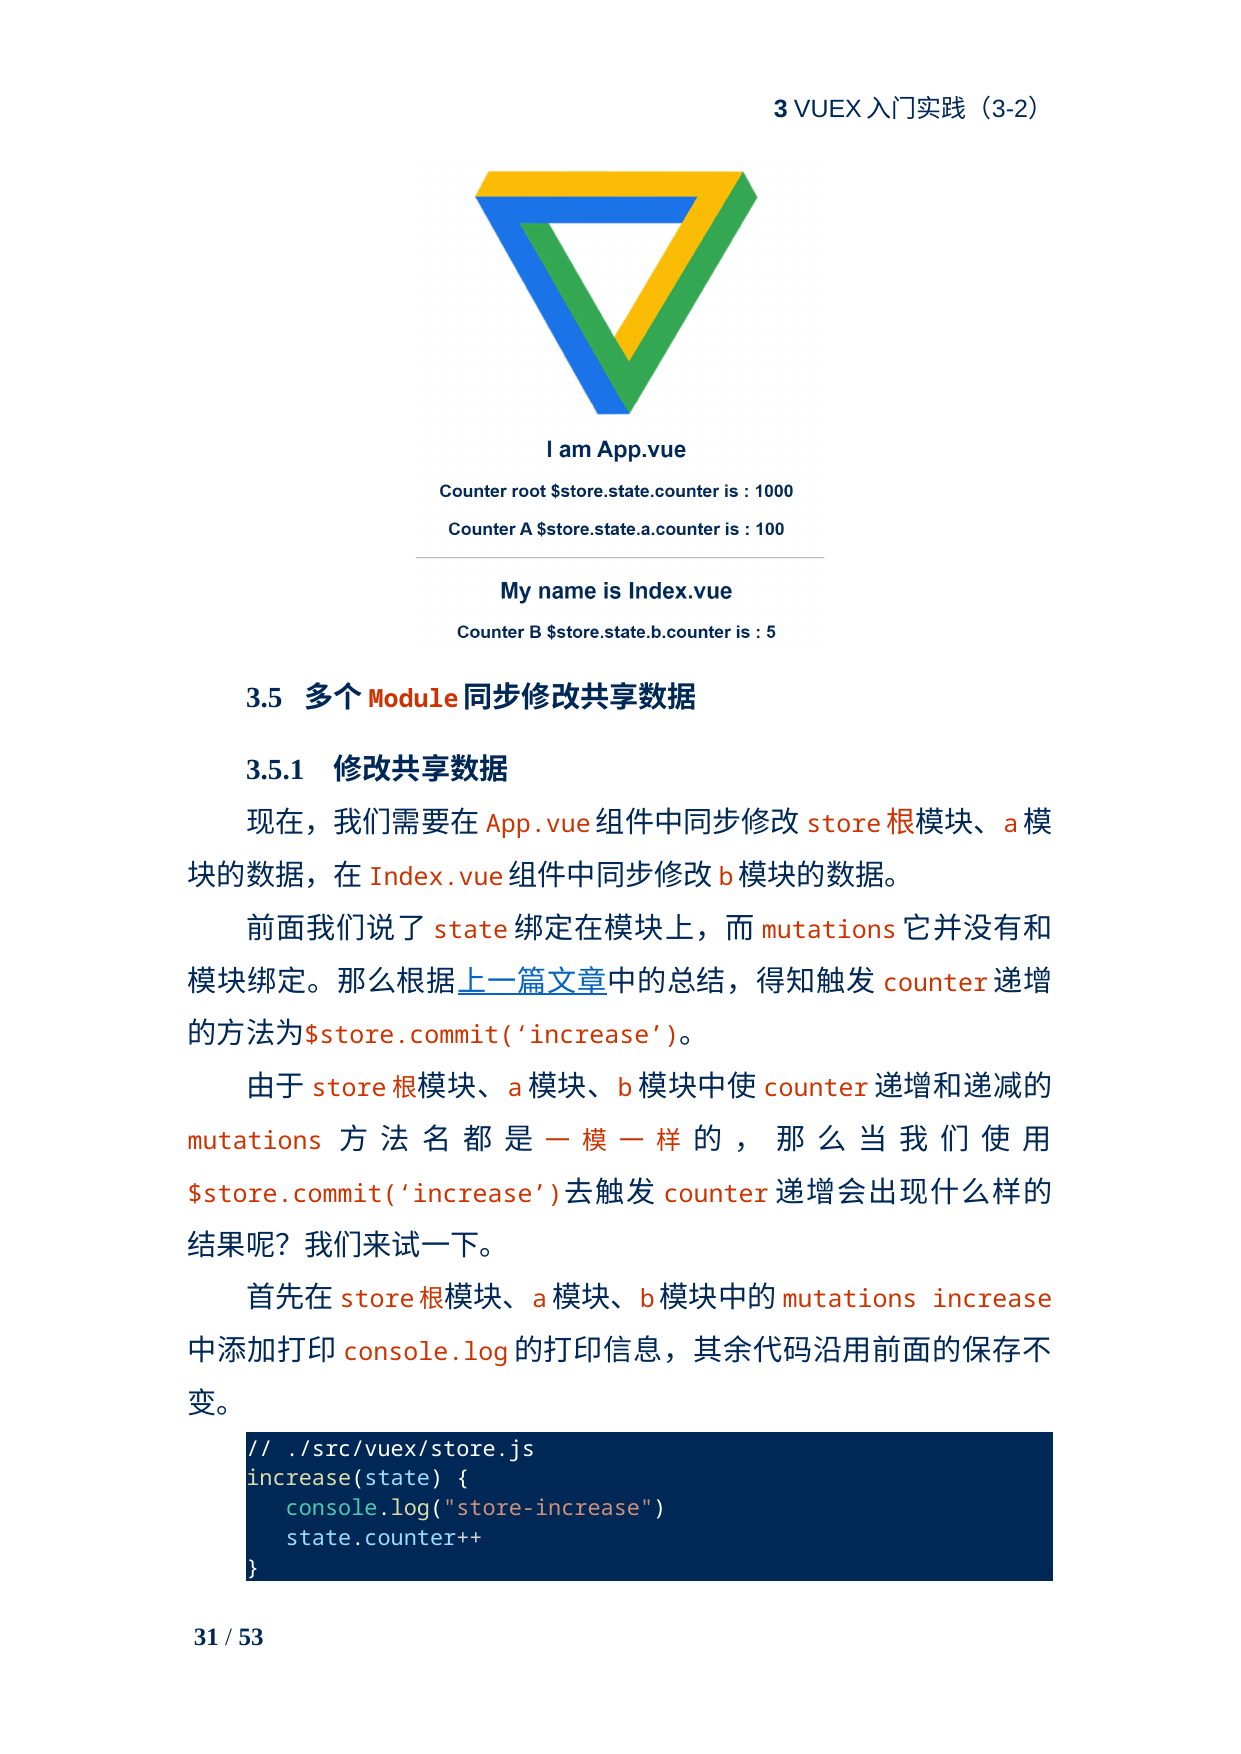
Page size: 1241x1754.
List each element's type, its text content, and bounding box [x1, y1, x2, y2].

text increase(state) { [246, 1462, 1053, 1492]
text state.counter++ [246, 1522, 1053, 1552]
subtitle 修改共享数据 [246, 746, 1053, 788]
text // ./src/vuex/store.js [246, 1432, 1053, 1462]
picture [415, 162, 825, 646]
text console.log("store-increase") [246, 1492, 1053, 1522]
text 由于store根模块、a模块、b模块中使counter递增和递减的mutations方法名都是一模一样的，那么当我们使用$store.commit(‘increase’)去触发counter递增会出现什么样的结果呢？我们来试一下。 [187, 1063, 1053, 1263]
text } [246, 1552, 1053, 1581]
text 首先在store根模块、a模块、b模块中的mutations increase中添加打印console.log的打印信息，其余代码沿用前面的保存不变。 [187, 1274, 1053, 1422]
text 前面我们说了state绑定在模块上，而mutations它并没有和模块绑定。那么根据上一篇文章中的总结，得知触发counter递增的方法为$store.commit(‘increase’)。 [187, 904, 1053, 1052]
subtitle 多个Module同步修改共享数据 [246, 673, 1053, 716]
text 现在，我们需要在App.vue组件中同步修改store根模块、a模块的数据，在Index.vue组件中同步修改b模块的数据。 [187, 799, 1053, 894]
